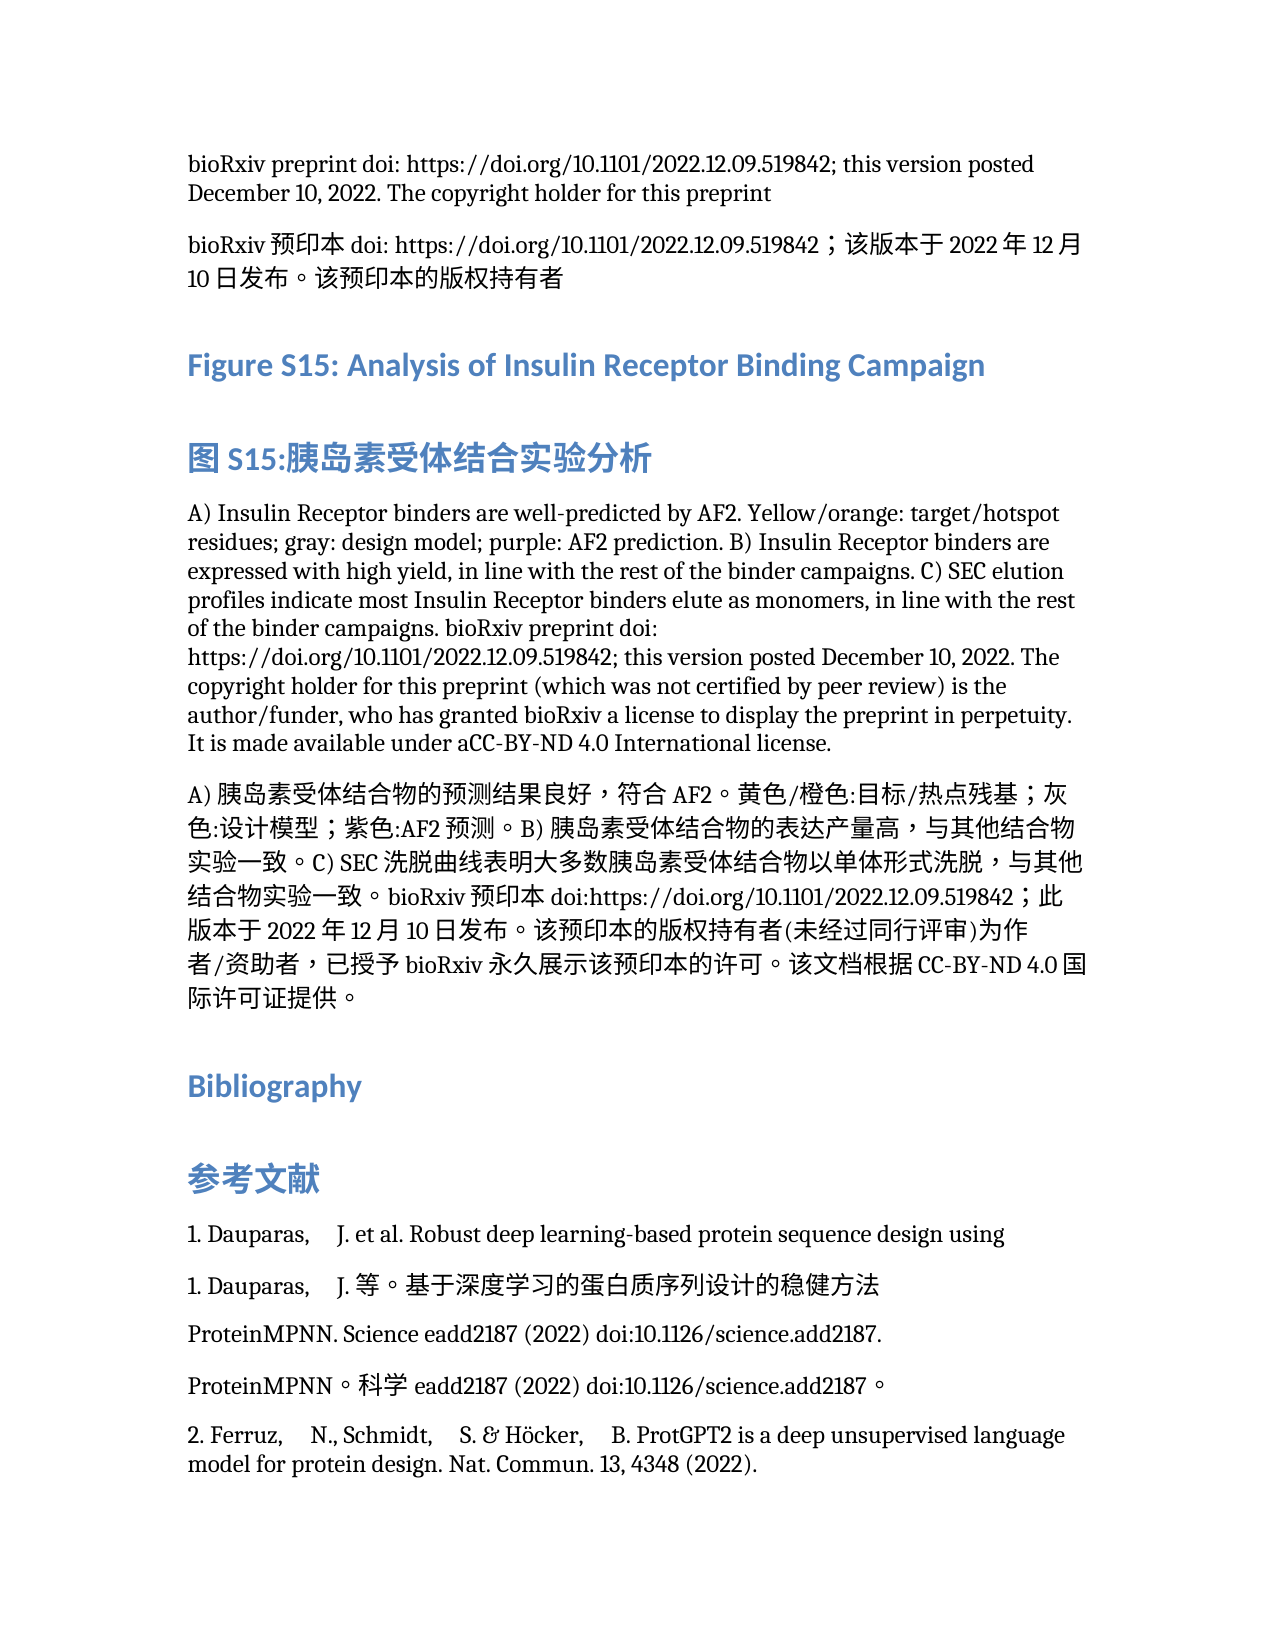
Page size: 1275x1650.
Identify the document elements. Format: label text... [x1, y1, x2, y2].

text A) 胰岛素受体结合物的预测结果良好，符合AF2。黄色/橙色:目标/热点残基；灰色:设计模型；紫色:AF2预测。B) 胰岛素受体结合物的表达产量高，与其他结合物实验一致。C) SEC洗脱曲线表明大多数胰岛素受体结合物以单体形式洗脱，与其他结合物实验一致。bioRxiv预印本doi:https://doi.org/10.1101/2022.12.09.519842；此版本于2022年12月10日发布。该预印本的版权持有者(未经过同行评审)为作者/资助者，已授予bioRxiv永久展示该预印本的许可。该文档根据CC-BY-ND 4.0国际许可证提供。 [187, 777, 1087, 1015]
subtitle 图S15:胰岛素受体结合实验分析 [187, 435, 1087, 481]
text A) Insulin Receptor binders are well-predicted by AF2. Yellow/orange: target/hotspot residues; gray: design model; purple: AF2 prediction. B) Insulin Receptor binders are expressed with high yield, in line with the rest of the binder campaigns. C) SEC elution profiles indicate most Insulin Receptor binders elute as monomers, in line with the rest of the binder campaigns. bioRxiv preprint doi: https://doi.org/10.1101/2022.12.09.519842; this version posted December 10, 2022. The copyright holder for this preprint (which was not certified by peer review) is the author/funder, who has granted bioRxiv a license to display the preprint in perpetuity. It is made available under aCC-BY-ND 4.0 International license. [187, 499, 1087, 758]
text 2. Ferruz, N., Schmidt, S. & Höcker, B. ProtGPT2 is a deep unsupervised language model for protein design. Nat. Commun. 13, 4348 (2022). [187, 1421, 1087, 1478]
text bioRxiv preprint doi: https://doi.org/10.1101/2022.12.09.519842; this version posted December 10, 2022. The copyright holder for this preprint [187, 150, 1087, 207]
subtitle Bibliography [187, 1065, 1087, 1106]
subtitle Figure S15: Analysis of Insulin Receptor Binding Campaign [187, 344, 1087, 385]
subtitle 参考文献 [187, 1156, 1087, 1201]
text 1. Dauparas, J. et al. Robust deep learning-based protein sequence design using [187, 1220, 1087, 1249]
text bioRxiv预印本doi: https://doi.org/10.1101/2022.12.09.519842；该版本于2022年12月10日发布。该预印本的版权持有者 [187, 226, 1087, 294]
text ProteinMPNN. Science eadd2187 (2022) doi:10.1126/science.add2187. [187, 1320, 1087, 1349]
text ProteinMPNN。科学 eadd2187 (2022) doi:10.1126/science.add2187。 [187, 1368, 1087, 1402]
text 1. Dauparas, J. 等。基于深度学习的蛋白质序列设计的稳健方法 [187, 1268, 1087, 1302]
